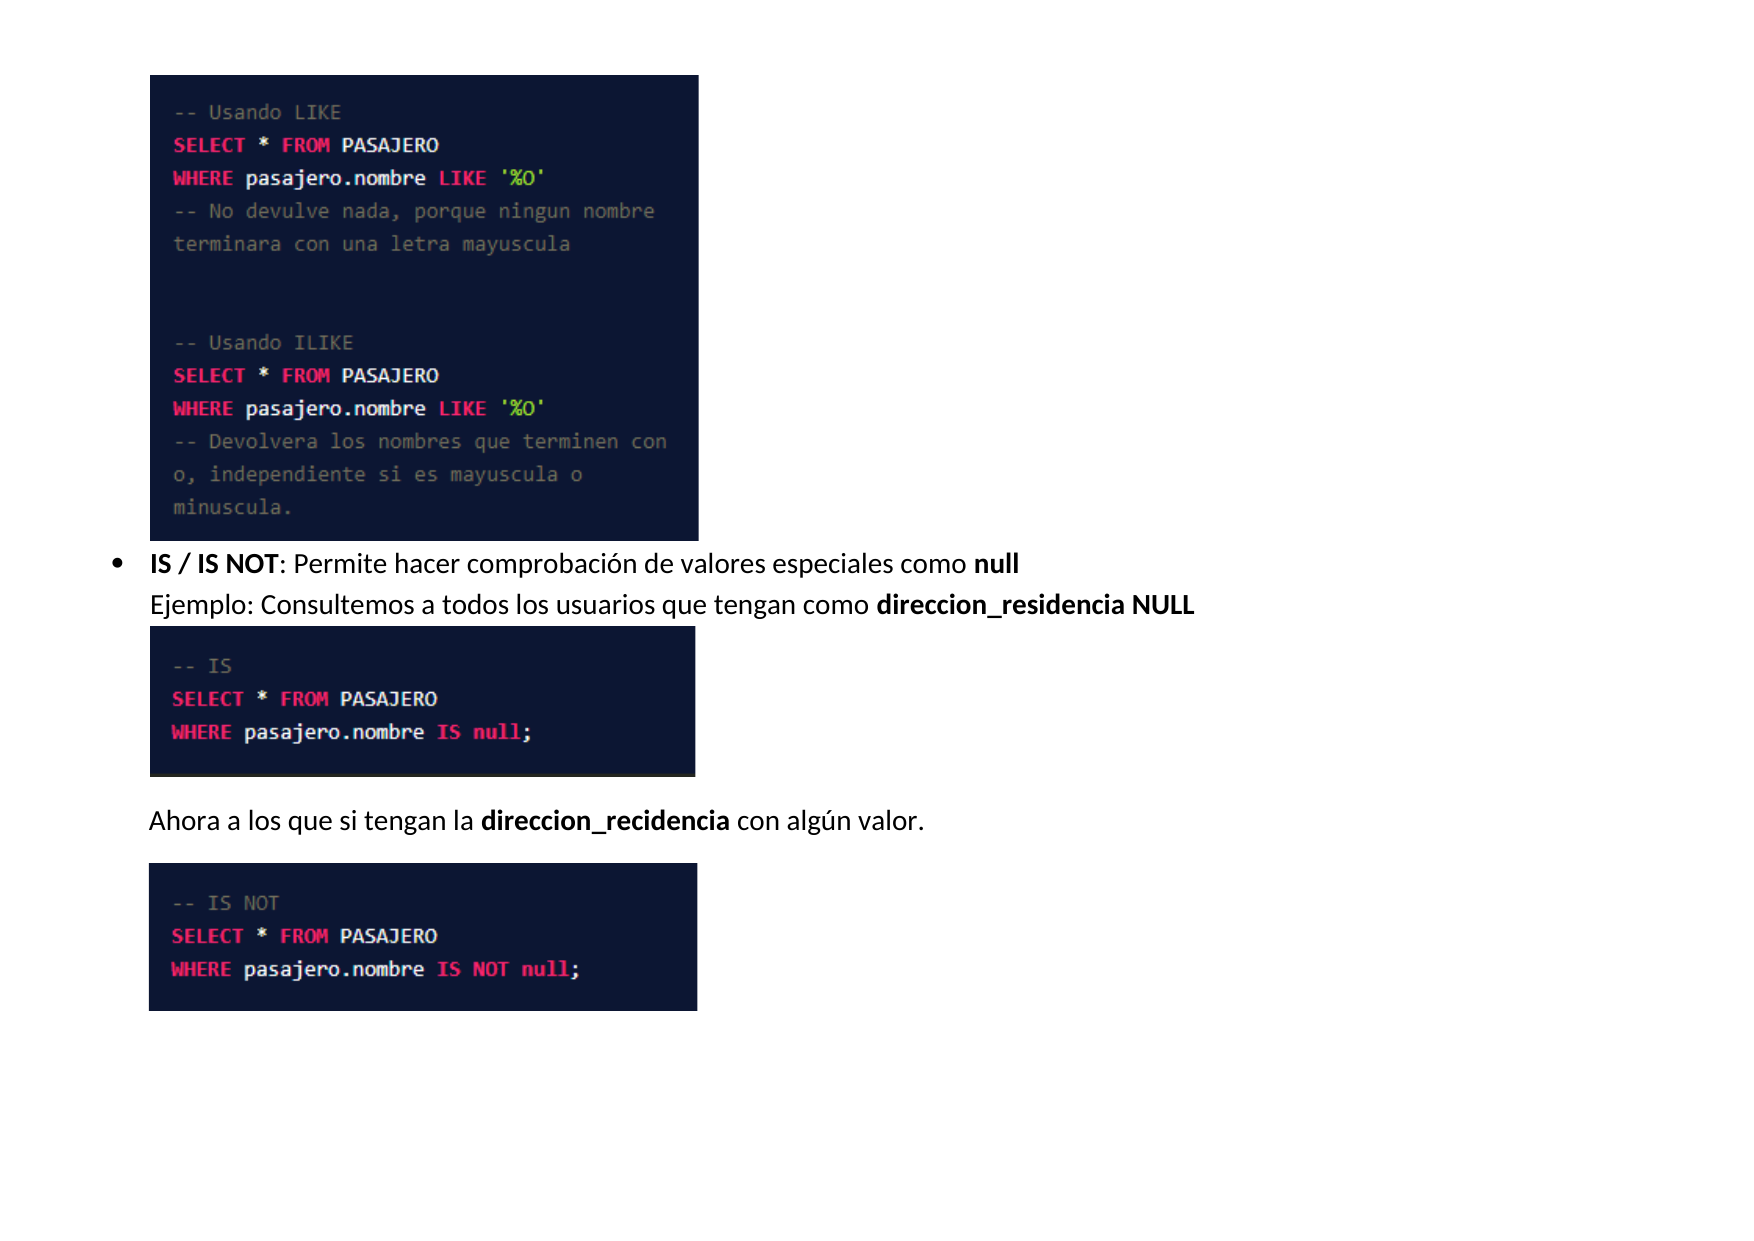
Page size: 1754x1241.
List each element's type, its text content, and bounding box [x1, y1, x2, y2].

picture [150, 75, 699, 541]
list IS / IS NOT: Permite hacer comprobación de valores especiales como null [112, 545, 1679, 581]
picture [148, 863, 698, 1011]
picture [150, 626, 696, 777]
text Ahora a los que si tengan la direccion_recidencia con algún valor. [149, 802, 1679, 837]
list Ejemplo: Consultemos a todos los usuarios que tengan como direccion_residencia NULL [150, 586, 1679, 621]
